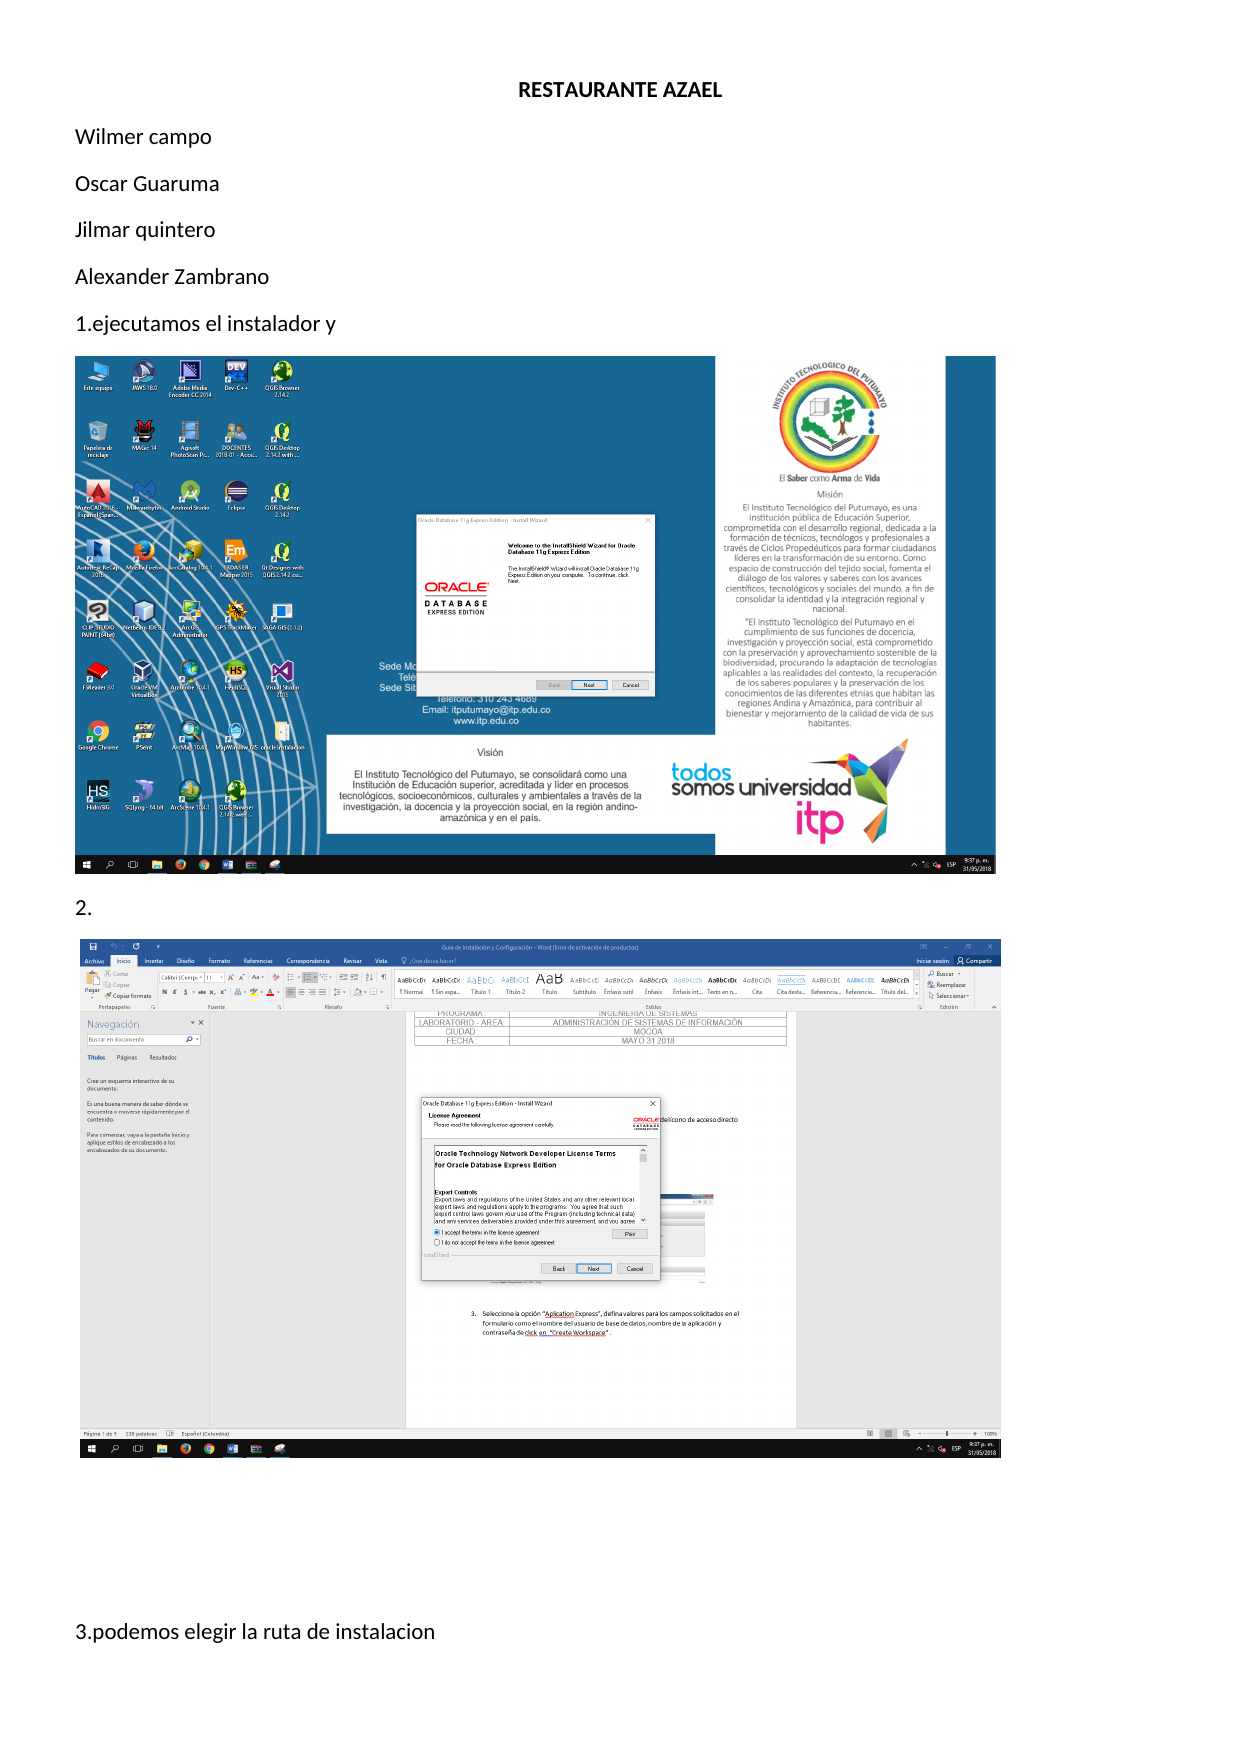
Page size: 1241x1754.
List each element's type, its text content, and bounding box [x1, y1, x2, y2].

text RESTAURANTE AZAEL [75, 75, 1165, 103]
text 1.ejecutamos el instalador y [75, 309, 1165, 337]
text Jilmar quintero [75, 216, 1165, 244]
text 2. [75, 893, 1165, 921]
text Wilmer campo [75, 122, 1165, 150]
text Oscar Guaruma [75, 169, 1165, 197]
picture [75, 356, 996, 874]
text 3.podemos elegir la ruta de instalacion [75, 1617, 1165, 1645]
picture [80, 939, 1001, 1458]
text Alexander Zambrano [75, 262, 1165, 291]
